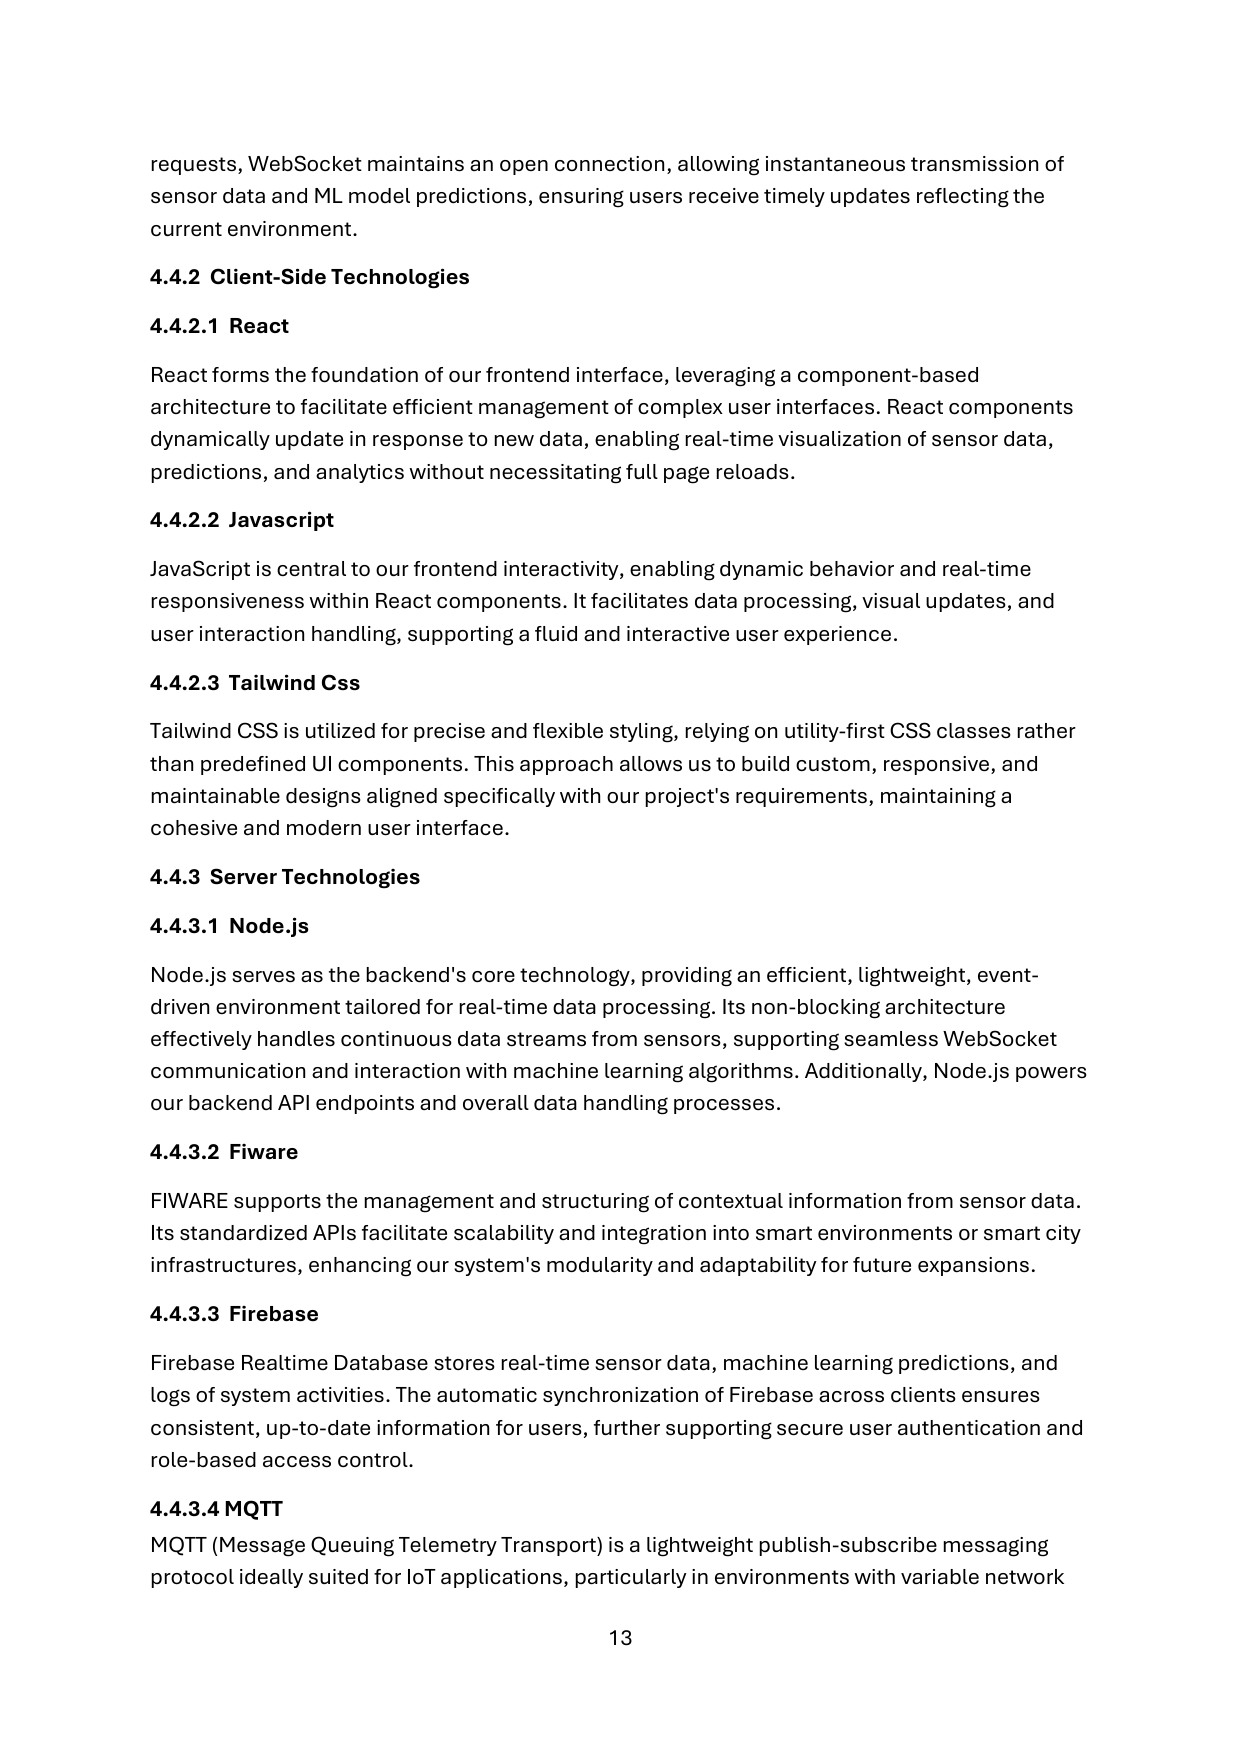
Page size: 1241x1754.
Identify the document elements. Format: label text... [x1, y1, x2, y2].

text JavaScript is central to our frontend interactivity, enabling dynamic behavior and real-time responsiveness within React components. It facilitates data processing, visual updates, and user interaction handling, supporting a fluid and interactive user experience. [150, 555, 1090, 648]
subtitle 4.4.2 Client-Side Technologies [150, 263, 1090, 291]
subtitle 4.4.3.2 Fiware [150, 1138, 1090, 1166]
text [150, 150, 1090, 242]
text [150, 1531, 1090, 1591]
text FIWARE supports the management and structuring of contextual information from sensor data. Its standardized APIs facilitate scalability and integration into smart environments or smart city infrastructures, enhancing our system's modularity and adaptability for future expansions. [150, 1187, 1090, 1279]
subtitle 4.4.2.2 Javascript [150, 506, 1090, 534]
subtitle 4.4.3.1 Node.js [150, 912, 1090, 939]
text Firebase Realtime Database stores real-time sensor data, machine learning predictions, and logs of system activities. The automatic synchronization of Firebase across clients ensures consistent, up-to-date information for users, further supporting secure user authentication and role-based access control. [150, 1349, 1090, 1473]
text React forms the foundation of our frontend interface, leveraging a component-based architecture to facilitate efficient management of complex user interfaces. React components dynamically update in response to new data, enabling real-time visualization of sensor data, predictions, and analytics without necessitating full page reloads. [150, 361, 1090, 486]
subtitle 4.4.3.4 MQTT [150, 1494, 1090, 1522]
subtitle 4.4.2.3 Tailwind Css [150, 668, 1090, 696]
subtitle 4.4.2.1 React [150, 312, 1090, 340]
text Node.js serves as the backend's core technology, providing an efficient, lightweight, event-driven environment tailored for real-time data processing. Its non-blocking architecture effectively handles continuous data streams from sensors, supporting seamless WebSocket communication and interaction with machine learning algorithms. Additionally, Node.js powers our backend API endpoints and overall data handling processes. [150, 960, 1090, 1117]
subtitle 4.4.3.3 Firebase [150, 1300, 1090, 1328]
text Tailwind CSS is utilized for precise and flexible styling, relying on utility-first CSS classes rather than predefined UI components. This approach allows us to build custom, responsive, and maintainable designs aligned specifically with our project's requirements, maintaining a cohesive and modern user interface. [150, 717, 1090, 842]
subtitle 4.4.3 Server Technologies [150, 863, 1090, 891]
